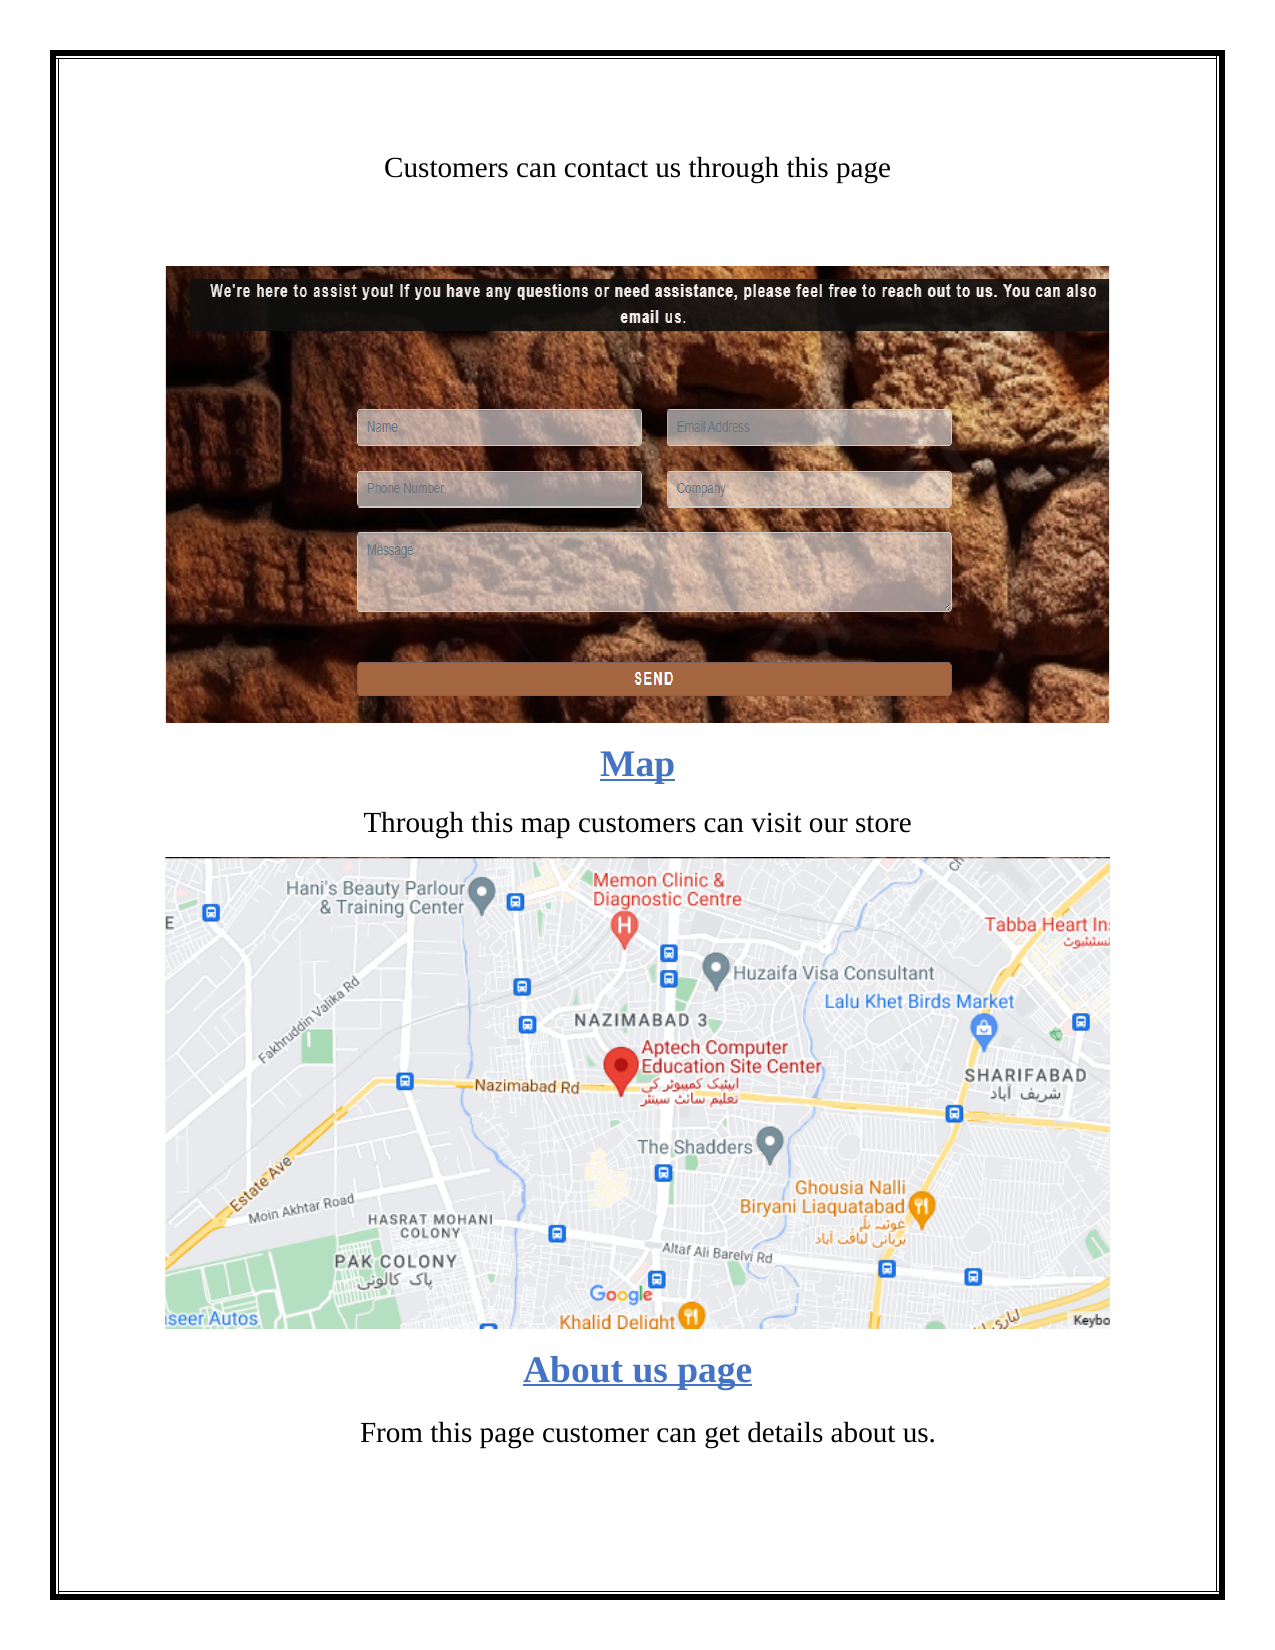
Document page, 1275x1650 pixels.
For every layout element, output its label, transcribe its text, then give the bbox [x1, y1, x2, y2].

text Through this map customers can visit our store [150, 805, 1125, 838]
picture [165, 266, 1110, 723]
picture [165, 857, 1110, 1329]
text About us page [150, 1347, 1125, 1390]
text Customers can contact us through this page [150, 150, 1125, 183]
text Map [150, 741, 1125, 784]
